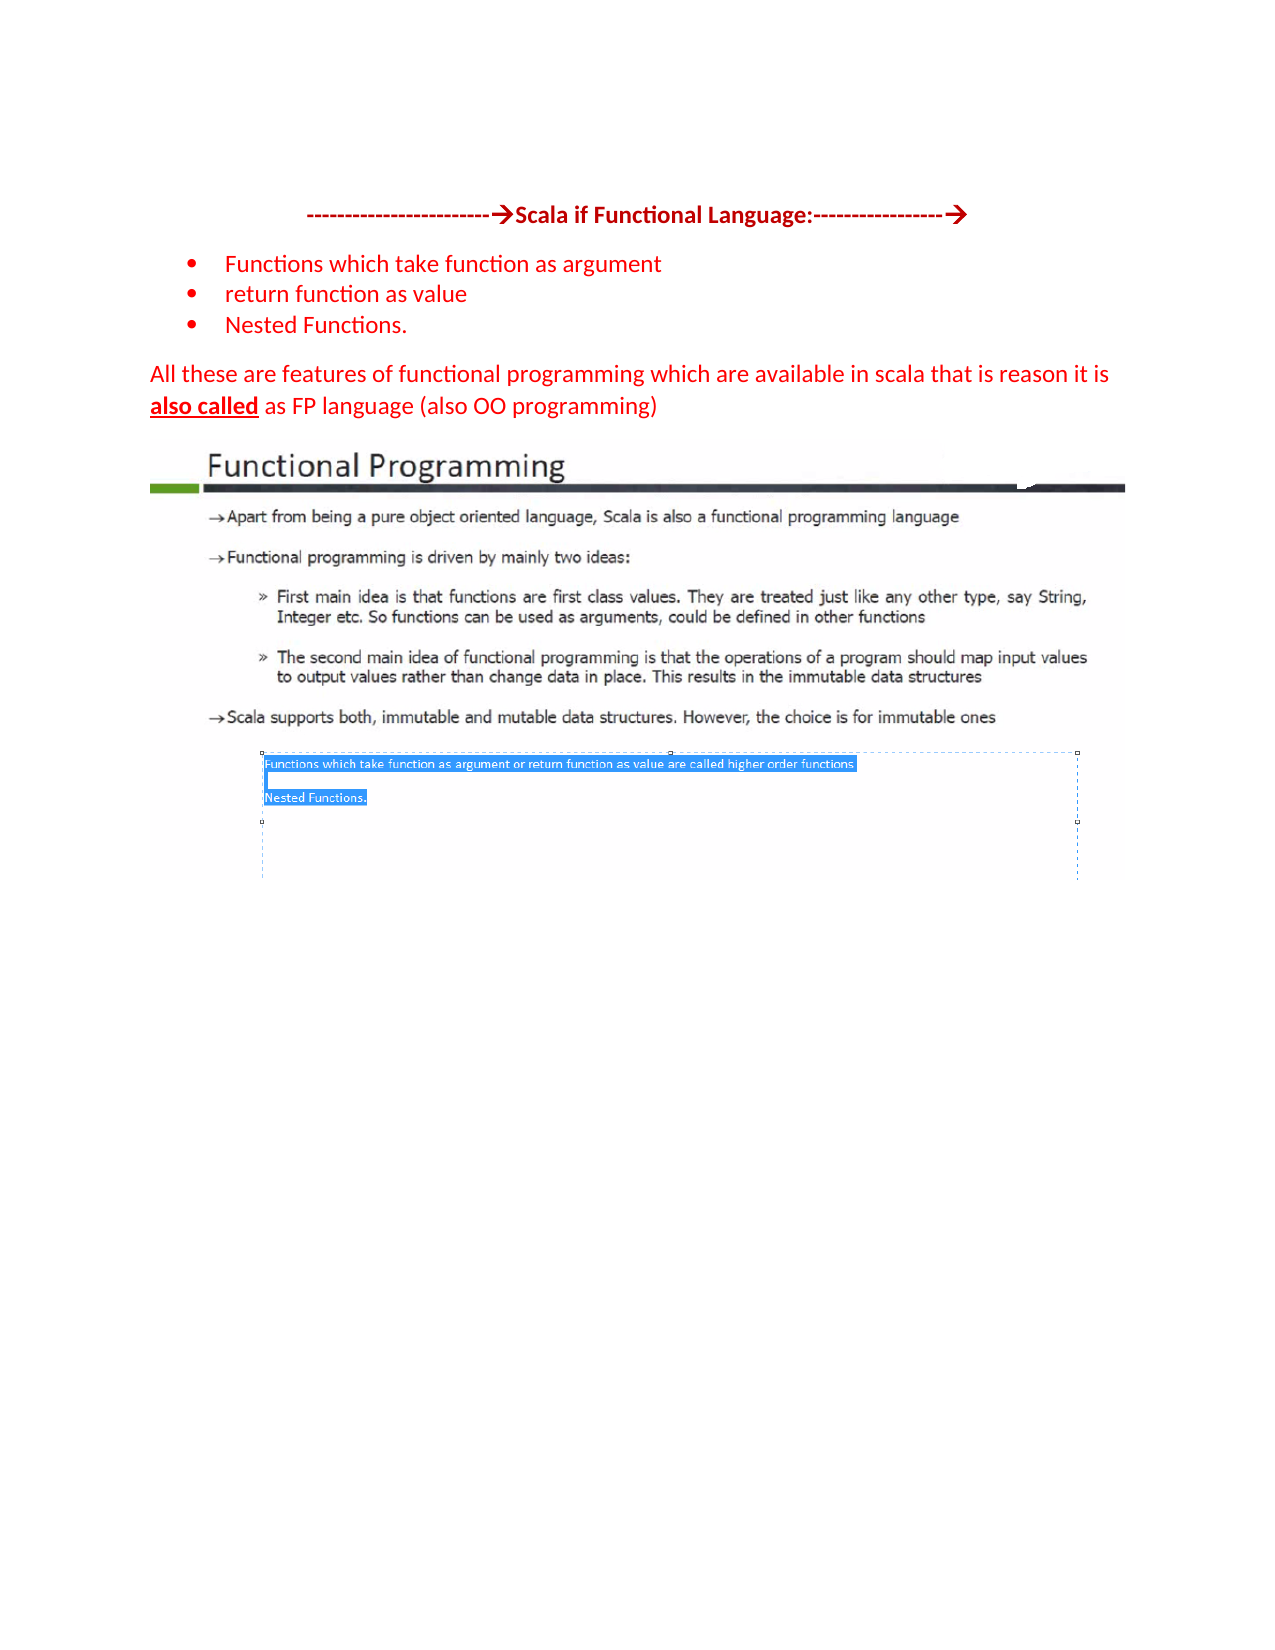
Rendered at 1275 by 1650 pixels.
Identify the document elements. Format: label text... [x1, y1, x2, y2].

text All these are features of functional programming which are available in scala that is reason it is also called as FP language (also OO programming) [150, 358, 1125, 421]
list Functions which take function as argument [187, 248, 1125, 278]
text ------------------------Scala if Functional Language:----------------- [150, 199, 1125, 229]
list return function as value [187, 278, 1125, 309]
list Nested Functions. [187, 309, 1125, 339]
picture [150, 439, 1125, 880]
